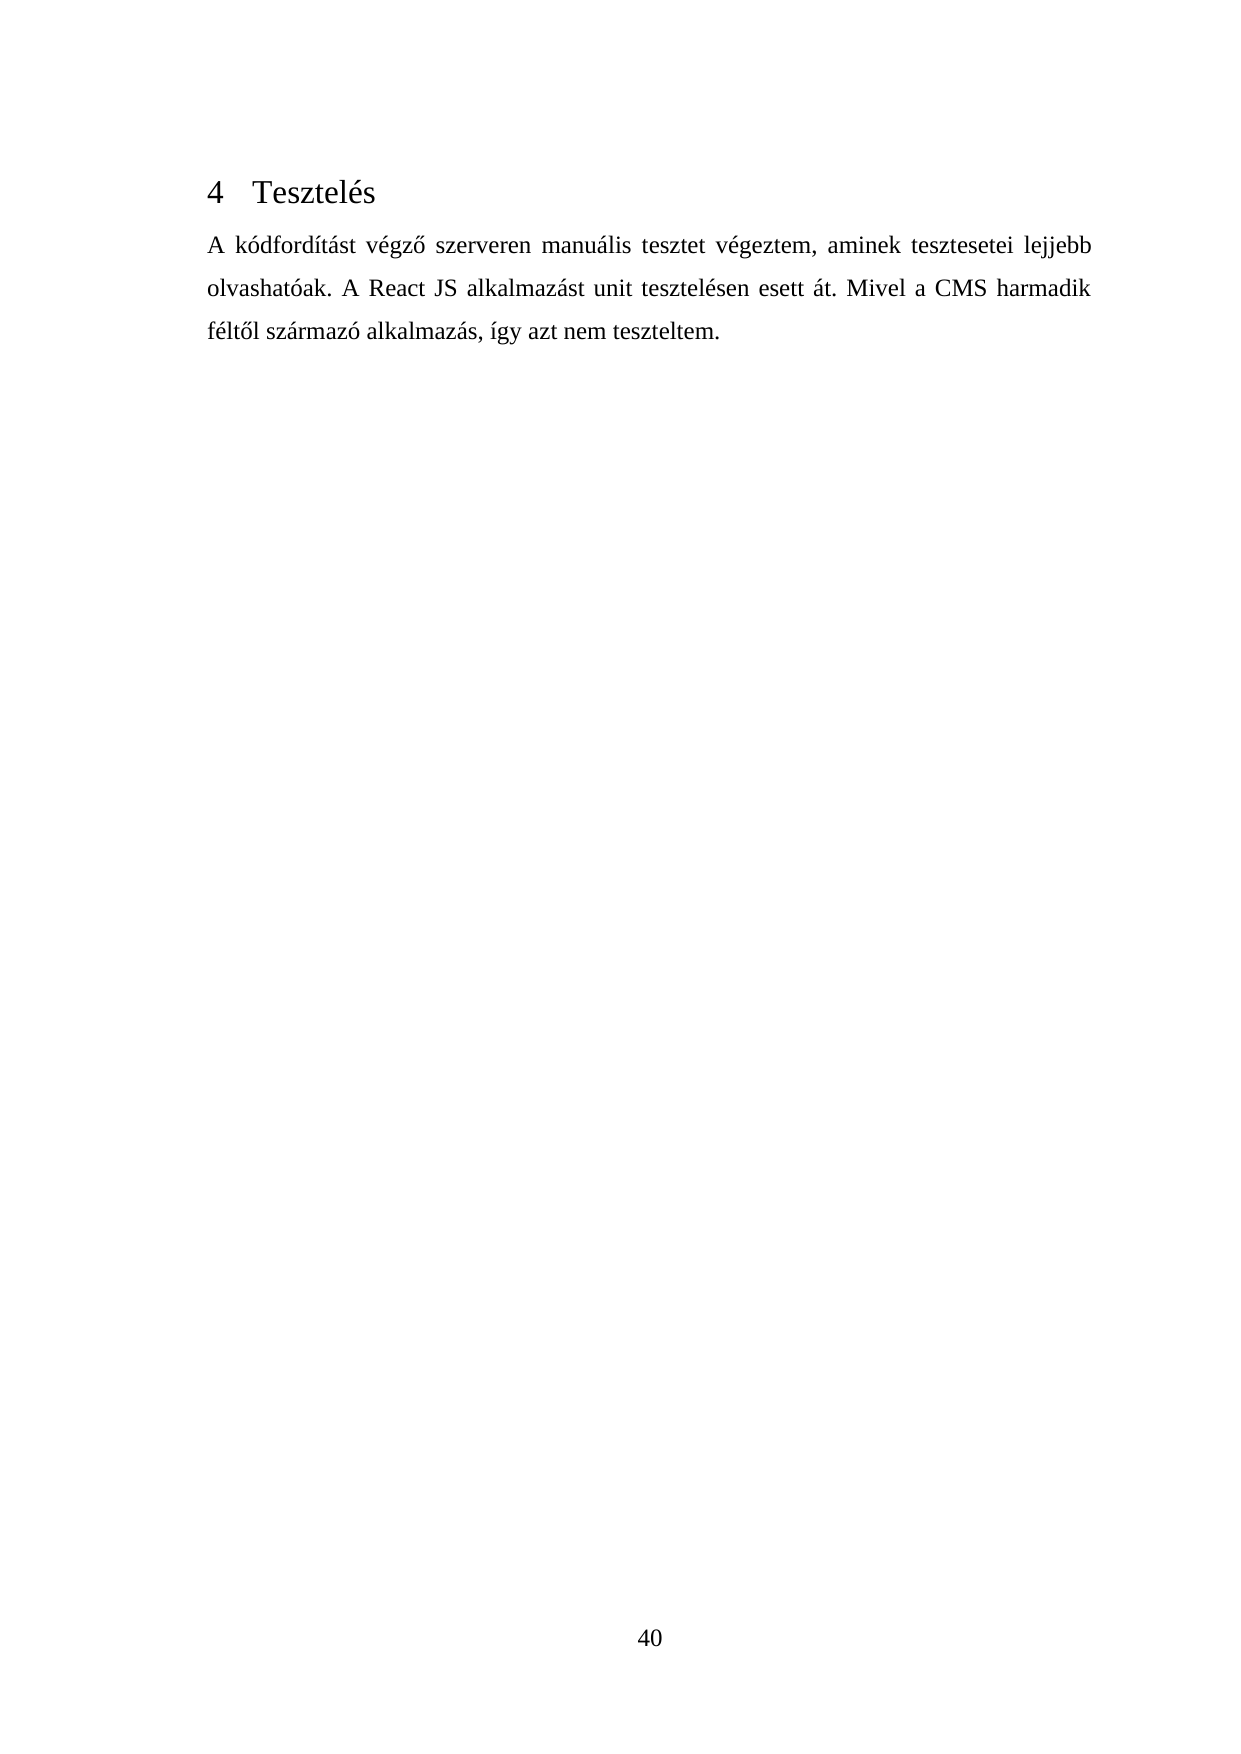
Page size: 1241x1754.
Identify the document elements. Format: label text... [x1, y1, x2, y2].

text A kódfordítást végző szerveren manuális tesztet végeztem, aminek tesztesetei lejjebb olvashatóak. A React JS alkalmazást unit tesztelésen esett át. Mivel a CMS harmadik féltől származó alkalmazás, így azt nem teszteltem. [207, 230, 1092, 345]
subtitle Tesztelés [207, 173, 1092, 211]
